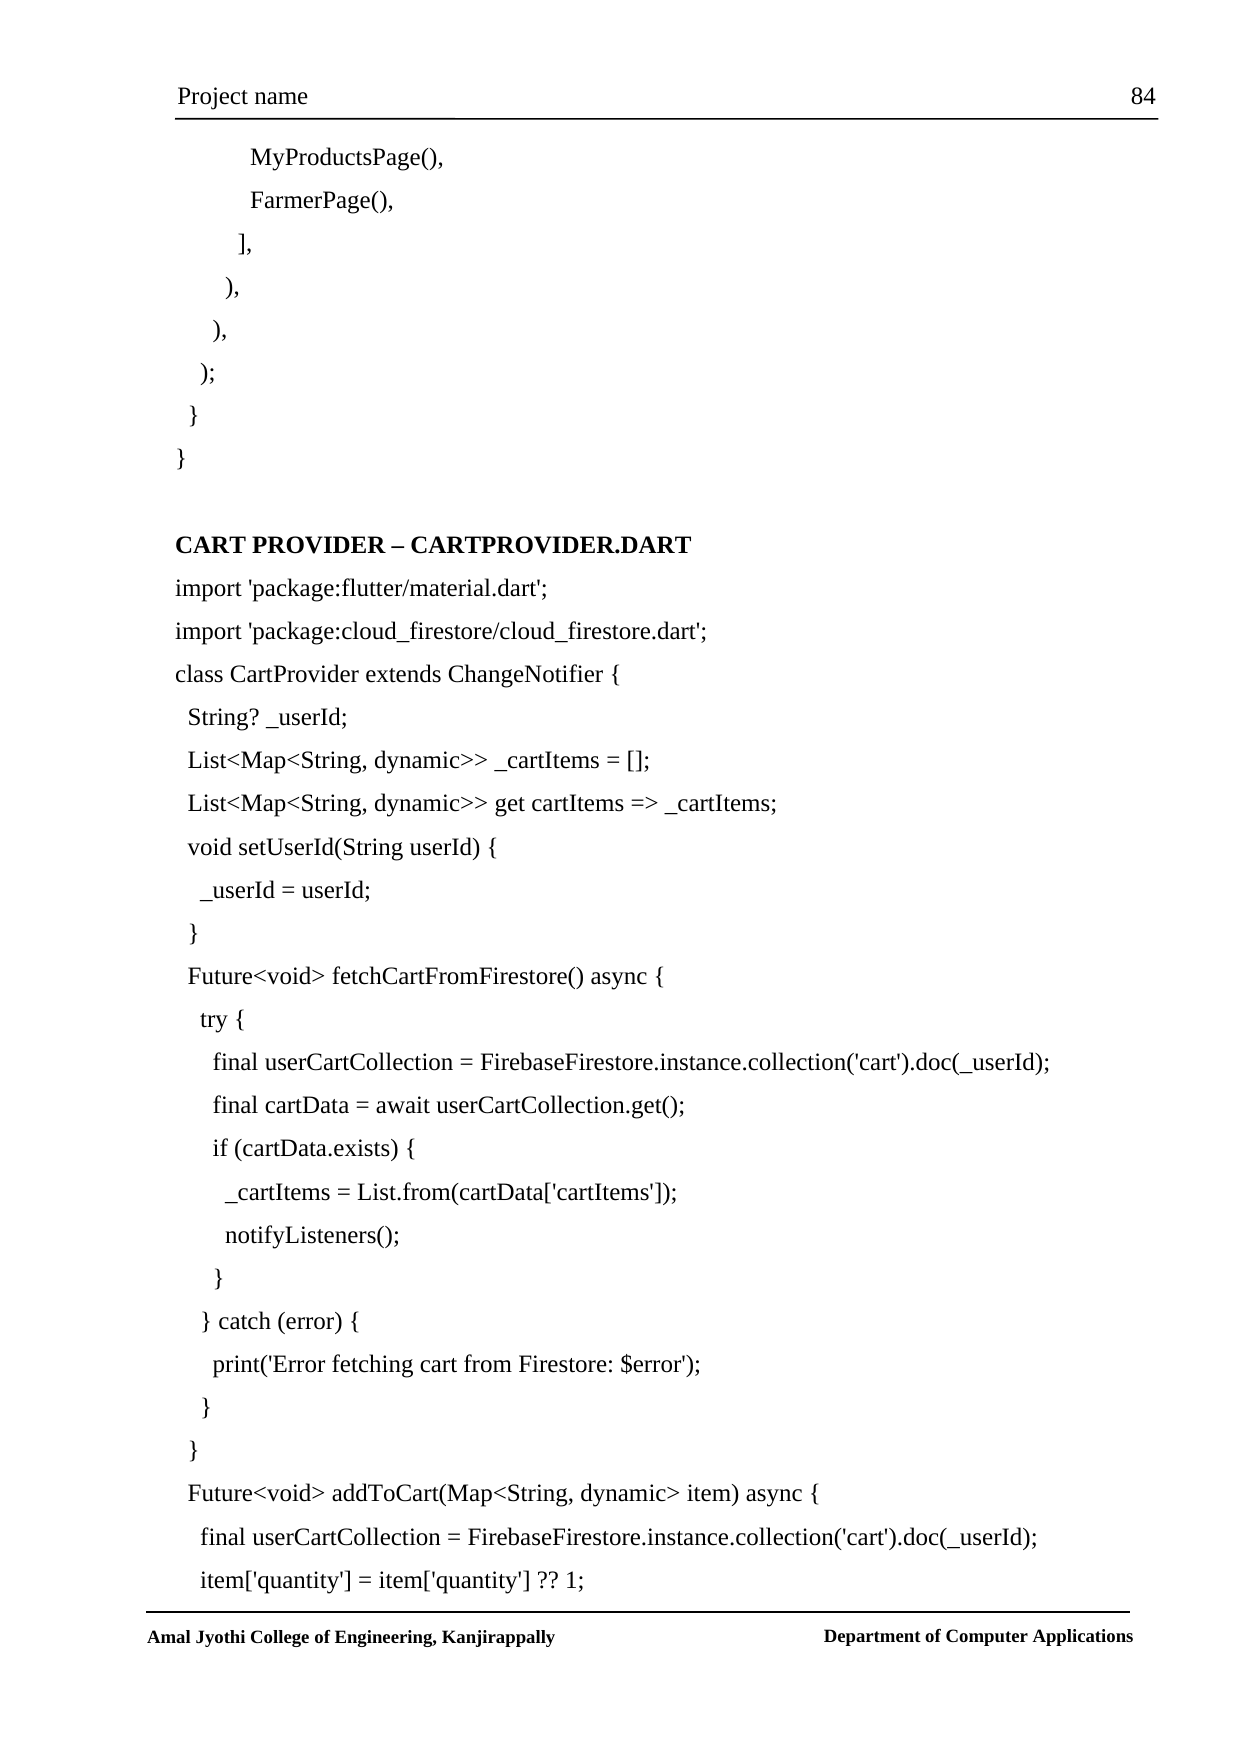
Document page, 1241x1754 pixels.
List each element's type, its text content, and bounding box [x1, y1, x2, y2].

text class CartProvider extends ChangeNotifier { [175, 659, 1162, 688]
text } [175, 1263, 1162, 1292]
text import 'package:flutter/material.dart'; [175, 573, 1162, 602]
text ); [175, 357, 1162, 386]
text } catch (error) { [175, 1306, 1162, 1335]
text void setUserId(String userId) { [175, 832, 1162, 860]
text ], [175, 228, 1162, 257]
text ), [175, 271, 1162, 300]
text } [175, 1435, 1162, 1464]
text _userId = userId; [175, 875, 1162, 903]
text String? _userId; [175, 702, 1162, 731]
text item['quantity'] = item['quantity'] ?? 1; [175, 1565, 1162, 1593]
text ), [175, 314, 1162, 343]
text } [175, 443, 1162, 472]
text List<Map<String, dynamic>> _cartItems = []; [175, 745, 1162, 774]
text FarmerPage(), [175, 185, 1162, 213]
text final userCartCollection = FirebaseFirestore.instance.collection('cart').doc(_userId); [175, 1047, 1162, 1076]
text import 'package:cloud_firestore/cloud_firestore.dart'; [175, 616, 1162, 645]
text Future<void> fetchCartFromFirestore() async { [175, 961, 1162, 990]
text } [175, 400, 1162, 429]
text print('Error fetching cart from Firestore: $error'); [175, 1349, 1162, 1378]
text try { [175, 1004, 1162, 1033]
text } [175, 1392, 1162, 1421]
text final cartData = await userCartCollection.get(); [175, 1090, 1162, 1119]
text List<Map<String, dynamic>> get cartItems => _cartItems; [175, 788, 1162, 817]
text MyProductsPage(), [175, 142, 1162, 170]
text } [175, 918, 1162, 947]
text _cartItems = List.from(cartData['cartItems']); [175, 1177, 1162, 1205]
text notifyListeners(); [175, 1220, 1162, 1248]
text Future<void> addToCart(Map<String, dynamic> item) async { [175, 1478, 1162, 1507]
text CART PROVIDER – CARTPROVIDER.DART [175, 530, 1162, 558]
text if (cartData.exists) { [175, 1133, 1162, 1162]
text final userCartCollection = FirebaseFirestore.instance.collection('cart').doc(_userId); [175, 1522, 1162, 1550]
